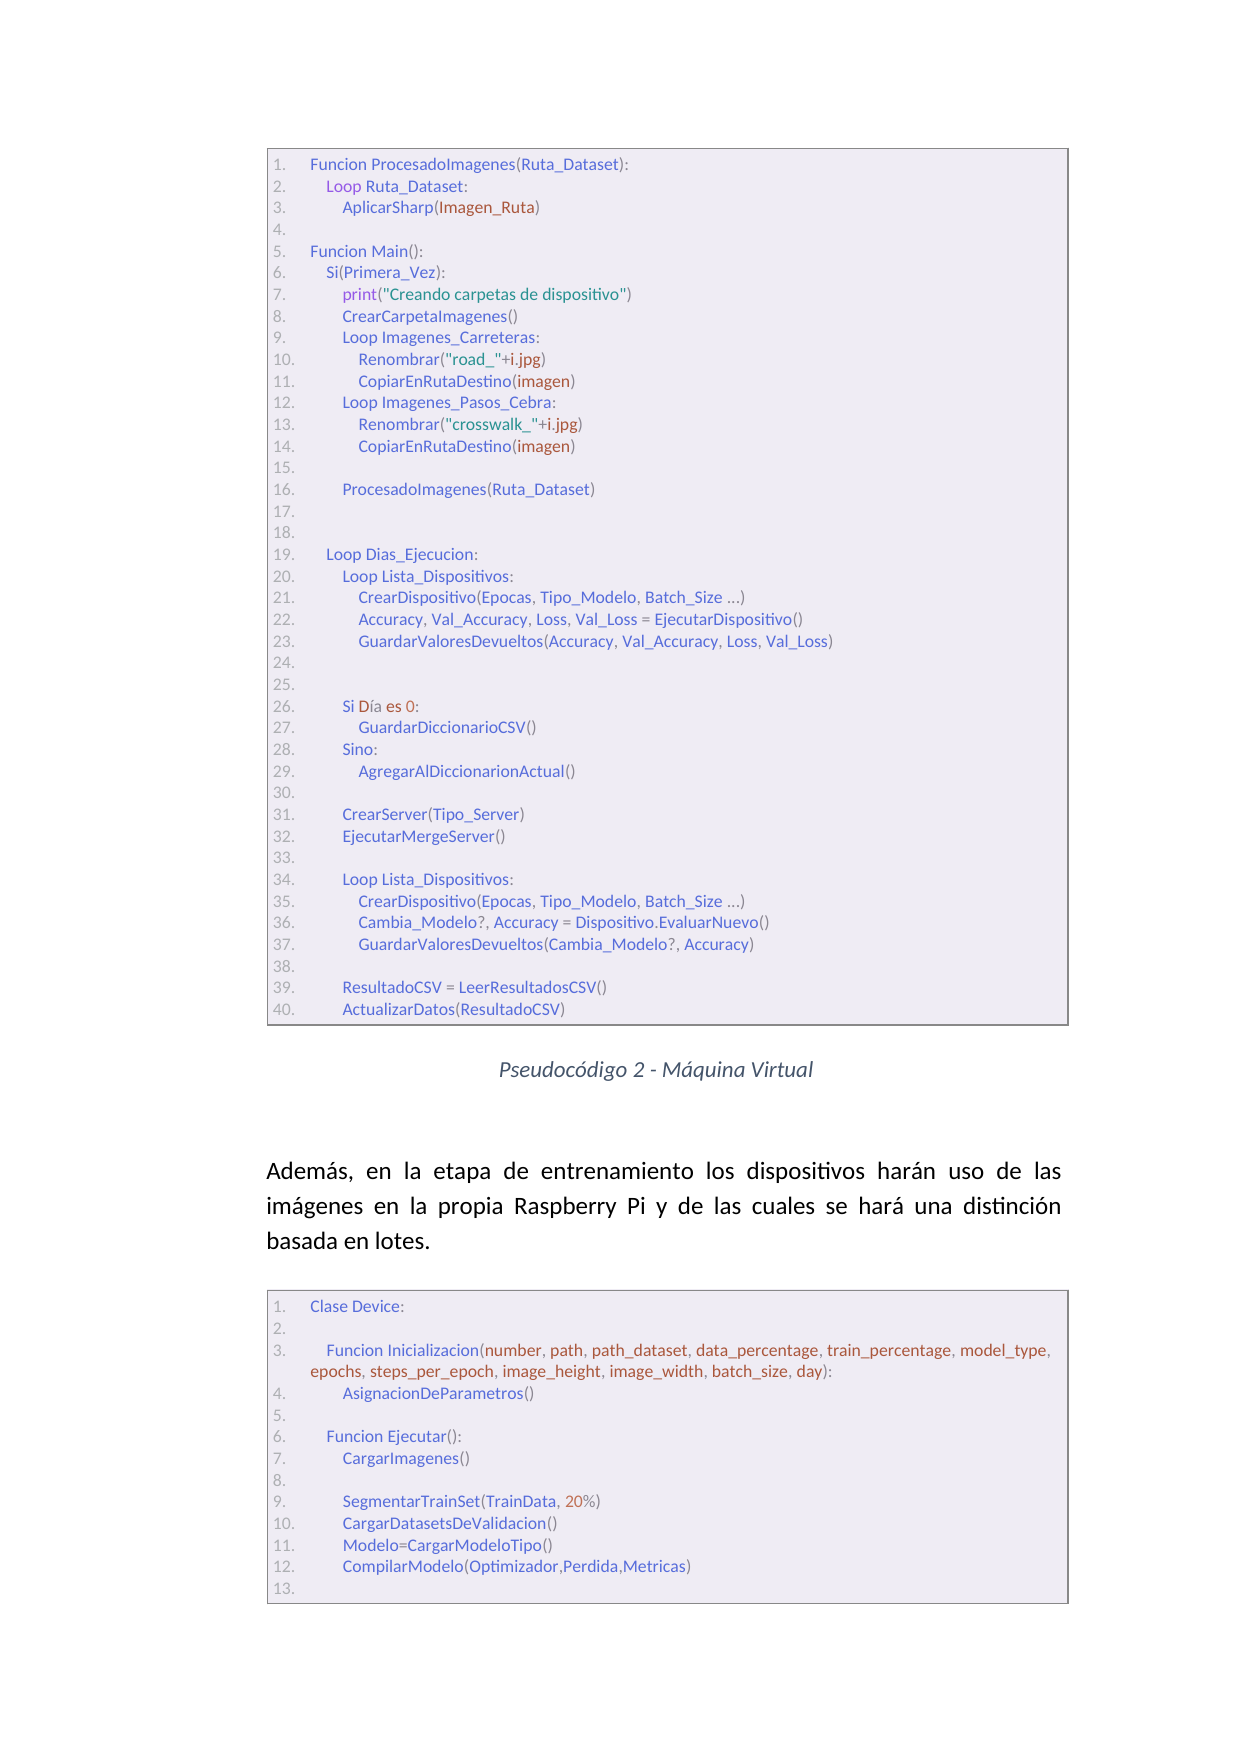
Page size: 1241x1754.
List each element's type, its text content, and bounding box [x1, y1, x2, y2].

list ActualizarDatos(ResultadoCSV) [268, 993, 1067, 1024]
list print("Creando carpetas de dispositivo") [268, 278, 1067, 299]
list Sino: [268, 733, 1067, 754]
list CompilarModelo(Optimizador,Perdida,Metricas) [268, 1549, 1067, 1571]
list Funcion ProcesadoImagenes(Ruta_Dataset): [268, 149, 1067, 169]
list Loop Lista_Dispositivos: [268, 559, 1067, 581]
text Además, en la etapa de entrenamiento los dispositivos harán uso de las imágenes en la propia Raspberry Pi y de las cuales se hará una distinción basada en lotes. [266, 1155, 1063, 1256]
list Si Día es 0: [268, 689, 1067, 711]
list Renombrar("road_"+i.jpg) [268, 343, 1067, 364]
list CrearDispositivo(Epocas, Tipo_Modelo, Batch_Size ...) [268, 581, 1067, 603]
list Loop Imagenes_Carreteras: [268, 321, 1067, 343]
list Clase Device: [268, 1291, 1067, 1311]
list Cambia_Modelo?, Accuracy = Dispositivo.EvaluarNuevo() [268, 906, 1067, 928]
list Loop Ruta_Dataset: [268, 169, 1067, 191]
list Accuracy, Val_Accuracy, Loss, Val_Loss = EjecutarDispositivo() [268, 603, 1067, 624]
list CopiarEnRutaDestino(imagen) [268, 429, 1067, 451]
list Modelo=CargarModeloTipo() [268, 1528, 1067, 1549]
list AgregarAlDiccionarionActual() [268, 754, 1067, 776]
list Si(Primera_Vez): [268, 256, 1067, 278]
list ProcesadoImagenes(Ruta_Dataset) [268, 473, 1067, 494]
list GuardarValoresDevueltos(Accuracy, Val_Accuracy, Loss, Val_Loss) [268, 624, 1067, 646]
list ResultadoCSV = LeerResultadosCSV() [268, 971, 1067, 993]
list Loop Lista_Dispositivos: [268, 863, 1067, 884]
list Funcion Main(): [268, 234, 1067, 256]
list CrearServer(Tipo_Server) [268, 798, 1067, 819]
list Loop Imagenes_Pasos_Cebra: [268, 386, 1067, 408]
list AplicarSharp(Imagen_Ruta) [268, 191, 1067, 213]
list CargarDatasetsDeValidacion() [268, 1506, 1067, 1528]
list GuardarDiccionarioCSV() [268, 711, 1067, 733]
list CargarImagenes() [268, 1441, 1067, 1463]
list AsignacionDeParametros() [268, 1376, 1067, 1398]
list Loop Dias_Ejecucion: [268, 538, 1067, 559]
list CopiarEnRutaDestino(imagen) [268, 364, 1067, 386]
list Funcion Ejecutar(): [268, 1419, 1067, 1441]
list CrearCarpetaImagenes() [268, 299, 1067, 321]
text Pseudocódigo 2 - Máquina Virtual [251, 1055, 1063, 1083]
list Renombrar("crosswalk_"+i.jpg) [268, 408, 1067, 429]
list CrearDispositivo(Epocas, Tipo_Modelo, Batch_Size ...) [268, 884, 1067, 906]
list Funcion Inicializacion(number, path, path_dataset, data_percentage, train_percentage, model_type, epochs, steps_per_epoch, image_height, image_width, batch_size, day): [268, 1333, 1067, 1376]
list GuardarValoresDevueltos(Cambia_Modelo?, Accuracy) [268, 928, 1067, 949]
list SegmentarTrainSet(TrainData, 20%) [268, 1484, 1067, 1506]
list EjecutarMergeServer() [268, 819, 1067, 841]
